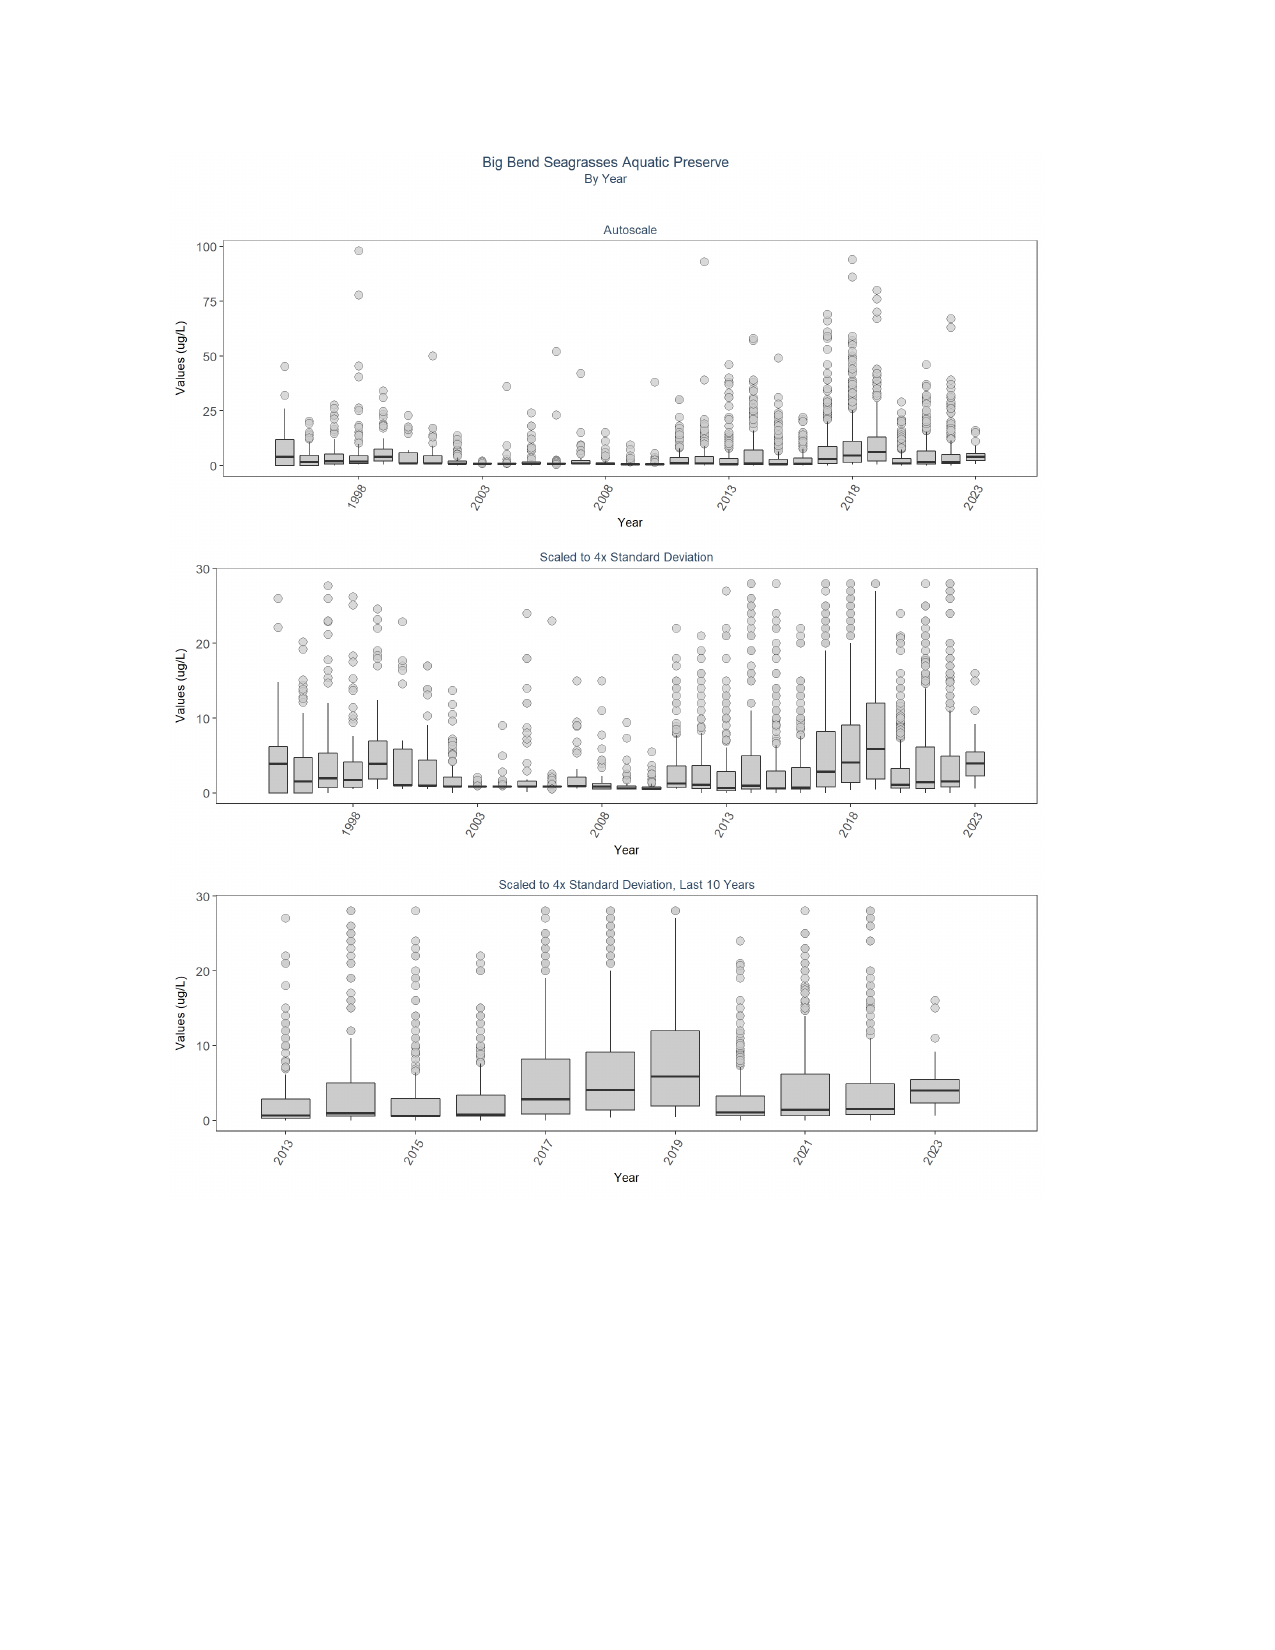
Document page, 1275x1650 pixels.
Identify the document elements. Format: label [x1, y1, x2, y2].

picture [168, 150, 1044, 1200]
